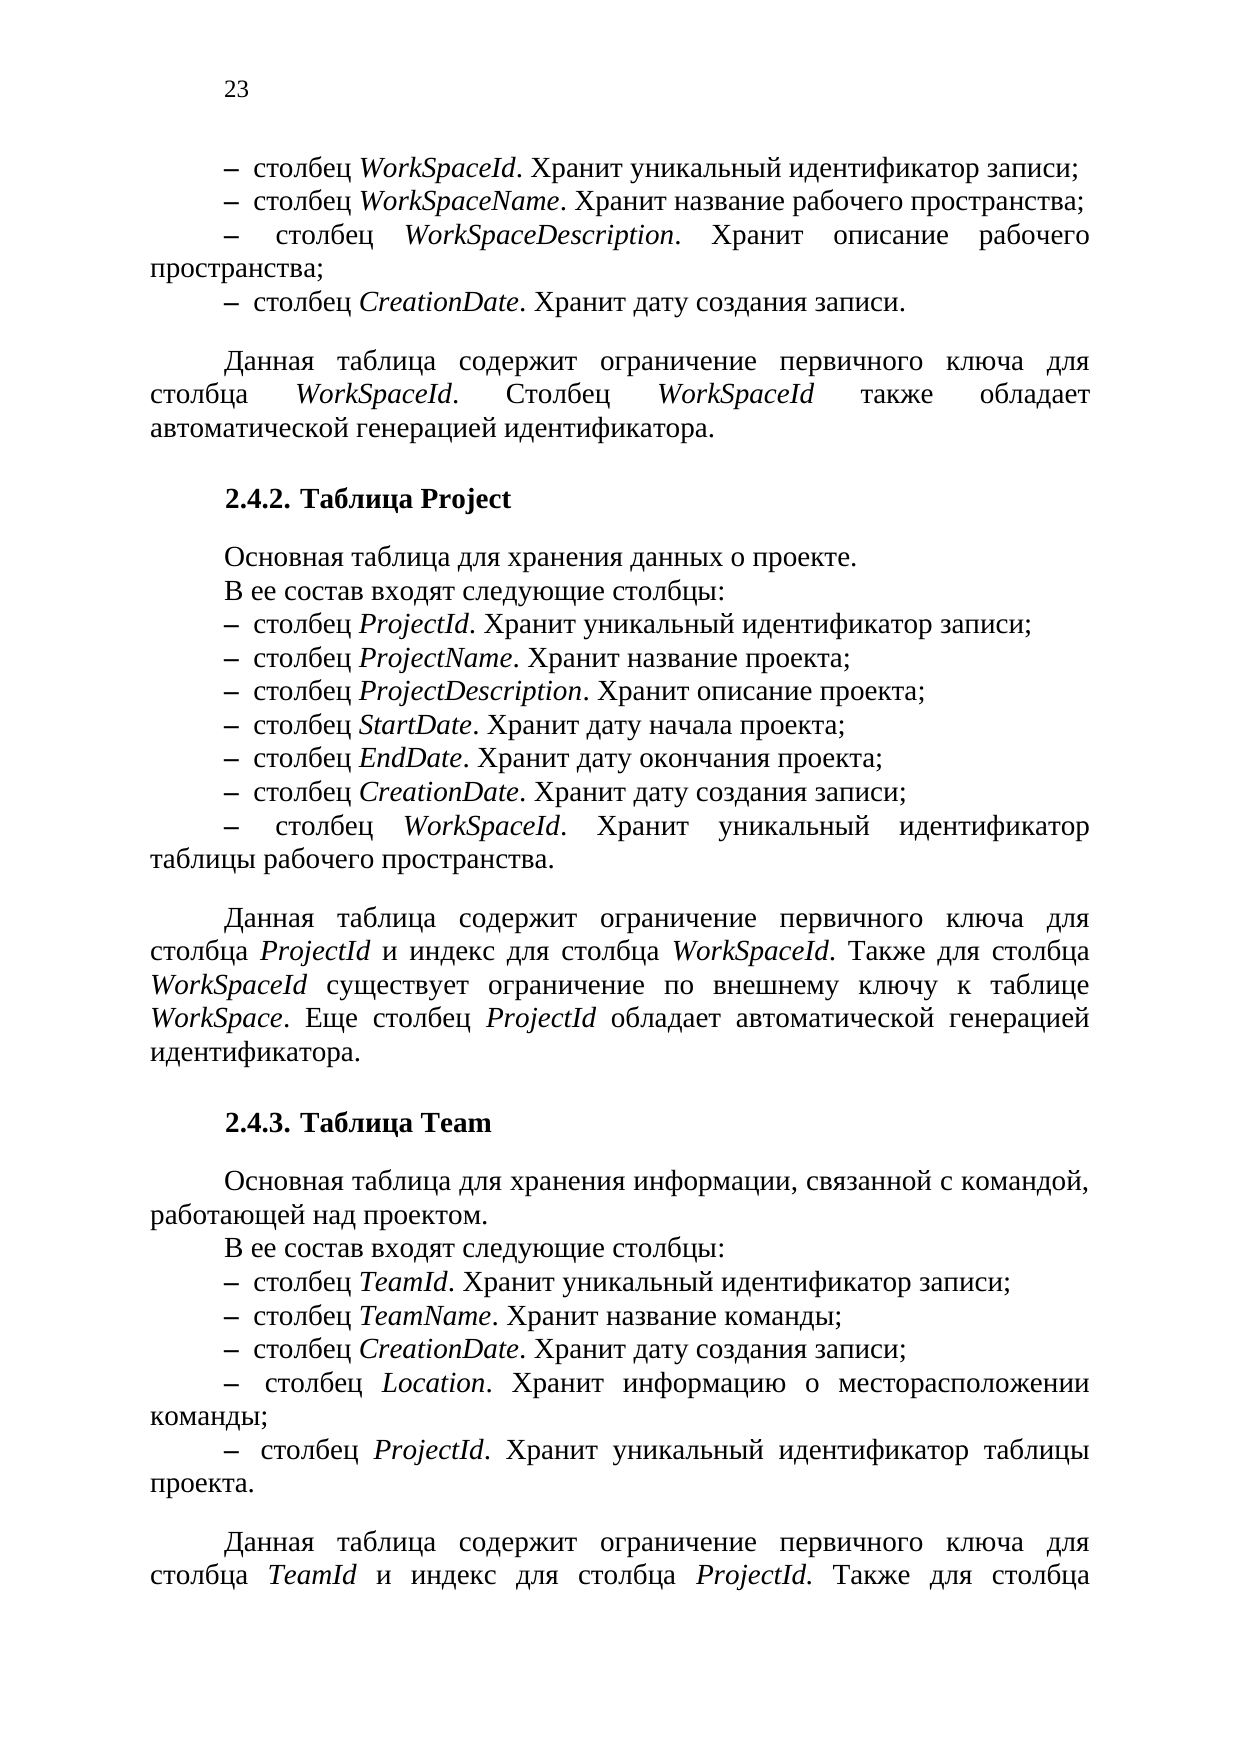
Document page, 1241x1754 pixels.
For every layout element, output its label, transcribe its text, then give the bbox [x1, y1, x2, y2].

list столбец TeamId. Хранит уникальный идентификатор записи; [150, 1264, 1090, 1298]
list Таблица Team [225, 1105, 1090, 1138]
list столбец CreationDate. Хранит дату создания записи; [150, 774, 1090, 808]
list столбец WorkSpaceId. Хранит уникальный идентификатор записи; [150, 150, 1090, 183]
list столбец CreationDate. Хранит дату создания записи. [150, 284, 1090, 318]
list столбец CreationDate. Хранит дату создания записи; [150, 1331, 1090, 1365]
text Данная таблица содержит ограничение первичного ключа для столбца WorkSpaceId. Cтолбец WorkSpaceId также обладает автоматической генерацией идентификатора. [150, 343, 1090, 443]
list столбец StartDate. Хранит дату начала проекта; [150, 707, 1090, 741]
text Основная таблица для хранения данных о проекте. [150, 539, 1090, 573]
text В ее состав входят следующие столбцы: [150, 573, 1090, 606]
list столбец EndDate. Хранит дату окончания проекта; [150, 741, 1090, 774]
list столбец TeamName. Хранит название команды; [150, 1298, 1090, 1331]
list столбец ProjectId. Хранит уникальный идентификатор таблицы проекта. [150, 1432, 1090, 1499]
list столбец ProjectId. Хранит уникальный идентификатор записи; [150, 606, 1090, 640]
list столбец WorkSpaceId. Хранит уникальный идентификатор таблицы рабочего пространства. [150, 808, 1090, 875]
list столбец WorkSpaceDescription. Хранит описание рабочего пространства; [150, 217, 1090, 284]
list столбец WorkSpaceName. Хранит название рабочего пространства; [150, 183, 1090, 217]
list Таблица Project [225, 481, 1090, 514]
list столбец Location. Хранит информацию о месторасположении команды; [150, 1365, 1090, 1432]
list столбец ProjectDescription. Хранит описание проекта; [150, 673, 1090, 707]
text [150, 1524, 1090, 1591]
list столбец ProjectName. Хранит название проекта; [150, 640, 1090, 673]
text Данная таблица содержит ограничение первичного ключа для столбца ProjectId и индекс для столбца WorkSpaceId. Также для столбца WorkSpaceId существует ограничение по внешнему ключу к таблице WorkSpace. Еще столбец ProjectId обладает автоматической генерацией идентификатора. [150, 900, 1090, 1067]
text Основная таблица для хранения информации, связанной с командой, работающей над проектом. [150, 1163, 1090, 1231]
text В ее состав входят следующие столбцы: [150, 1231, 1090, 1264]
